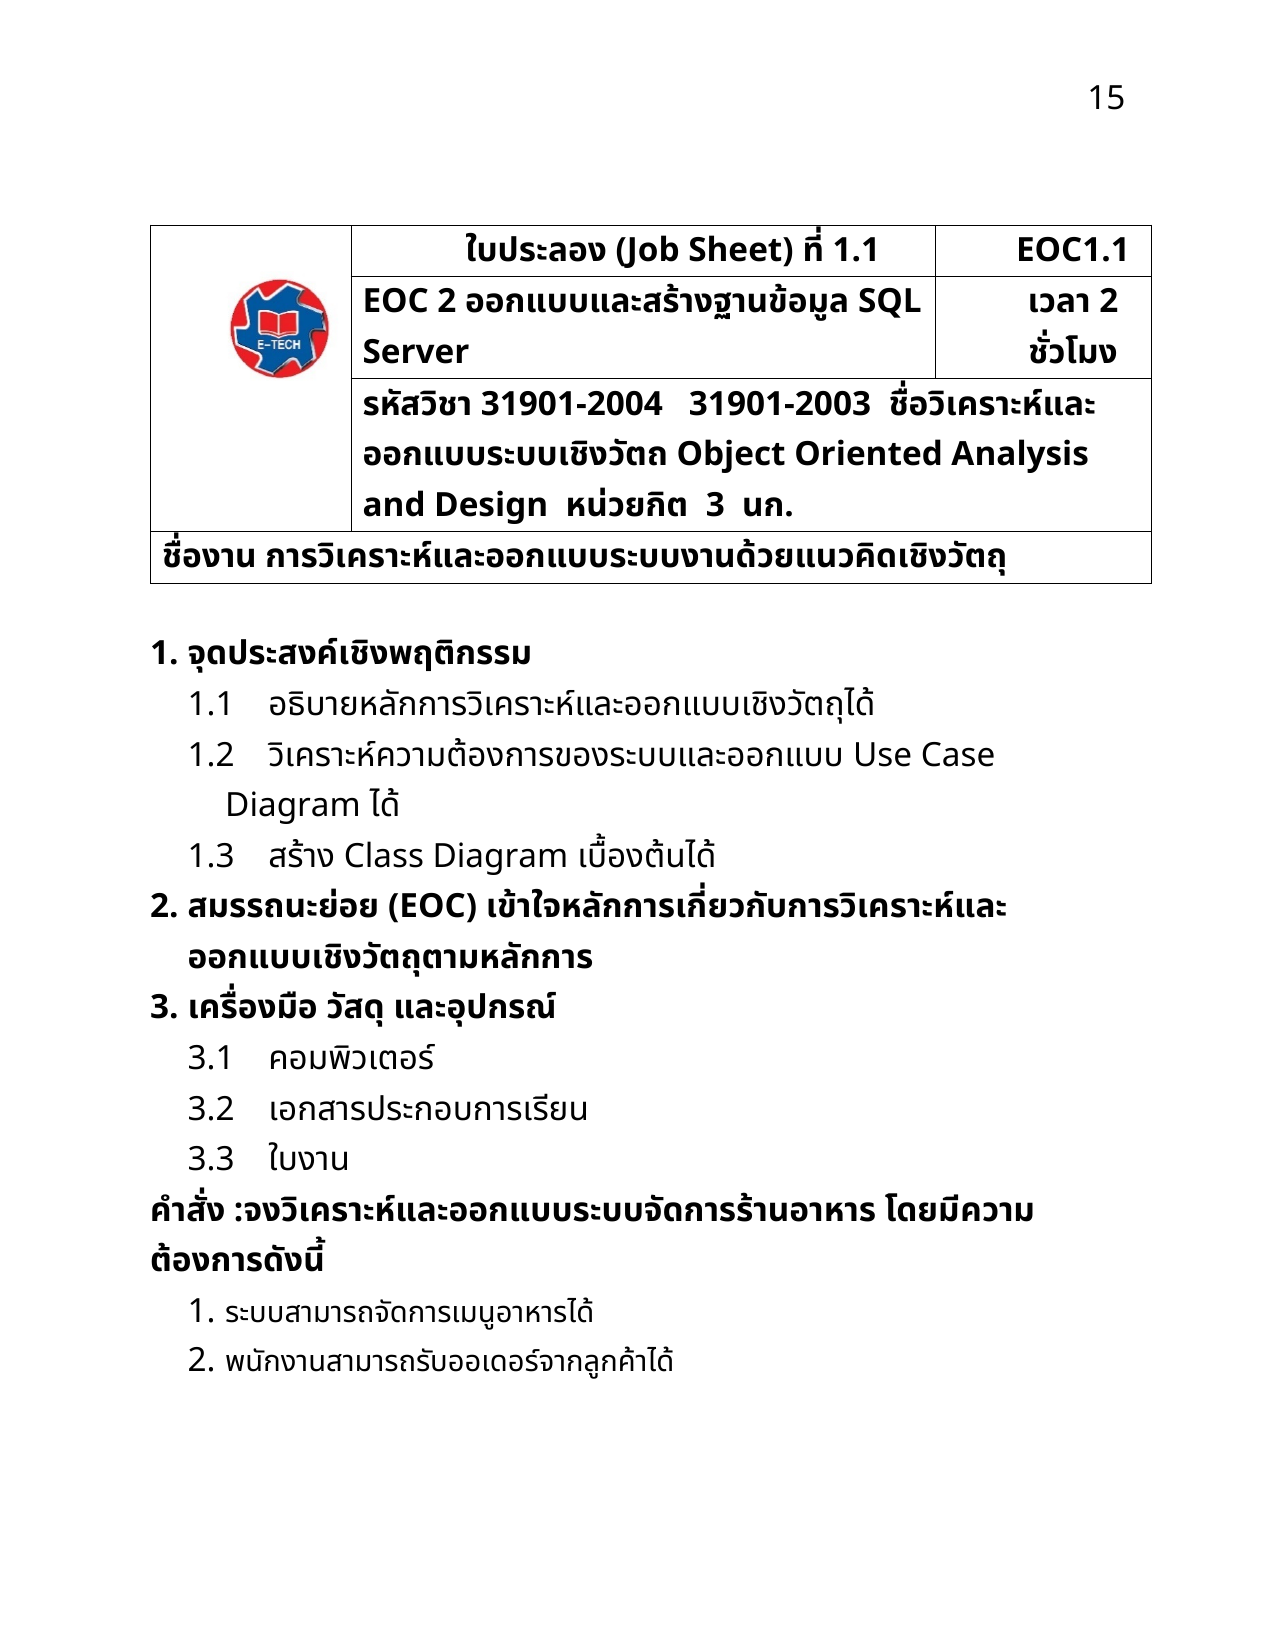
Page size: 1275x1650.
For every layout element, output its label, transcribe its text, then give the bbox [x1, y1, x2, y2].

list คอมพิวเตอร์ [187, 1034, 1125, 1084]
table_cell EOC 2 ออกแบบและสร้างฐานข้อมูล SQL Server [352, 277, 935, 378]
list จุดประสงค์เชิงพฤติกรรม [150, 629, 1125, 680]
table_header ใบประลอง (Job Sheet) ที่ 1.1 [352, 226, 935, 276]
picture [221, 271, 339, 385]
table_cell เวลา 2 ชั่วโมง [936, 277, 1151, 378]
text คำสั่ง :จงวิเคราะห์และออกแบบระบบจัดการร้านอาหาร โดยมีความต้องการดังนี้ [150, 1186, 1125, 1287]
list ใบงาน [187, 1135, 1125, 1186]
list เครื่องมือ วัสดุ และอุปกรณ์ [150, 983, 1125, 1034]
list ระบบสามารถจัดการเมนูอาหารได้ [187, 1287, 1125, 1336]
table_header [151, 226, 351, 531]
table_header EOC1.1 [936, 226, 1151, 276]
table_cell ชื่องาน การวิเคราะห์และออกแบบระบบงานด้วยแนวคิดเชิงวัตถุ [151, 532, 1151, 583]
list วิเคราะห์ความต้องการของระบบและออกแบบ Use Case Diagram ได้ [187, 730, 1125, 832]
list เอกสารประกอบการเรียน [187, 1084, 1125, 1135]
list สมรรถนะย่อย (EOC) เข้าใจหลักการเกี่ยวกับการวิเคราะห์และออกแบบเชิงวัตถุตามหลักการ [150, 882, 1125, 983]
table_cell รหัสวิชา 31901-2004 31901-2003 ชื่อวิเคราะห์และออกแบบระบบเชิงวัตถ Object Oriented Analysis and Design หน่วยกิต 3 นก. [352, 379, 1151, 531]
list สร้าง Class Diagram เบื้องต้นได้ [187, 832, 1125, 882]
list พนักงานสามารถรับออเดอร์จากลูกค้าได้ [187, 1336, 1125, 1384]
list อธิบายหลักการวิเคราะห์และออกแบบเชิงวัตถุได้ [187, 680, 1125, 730]
